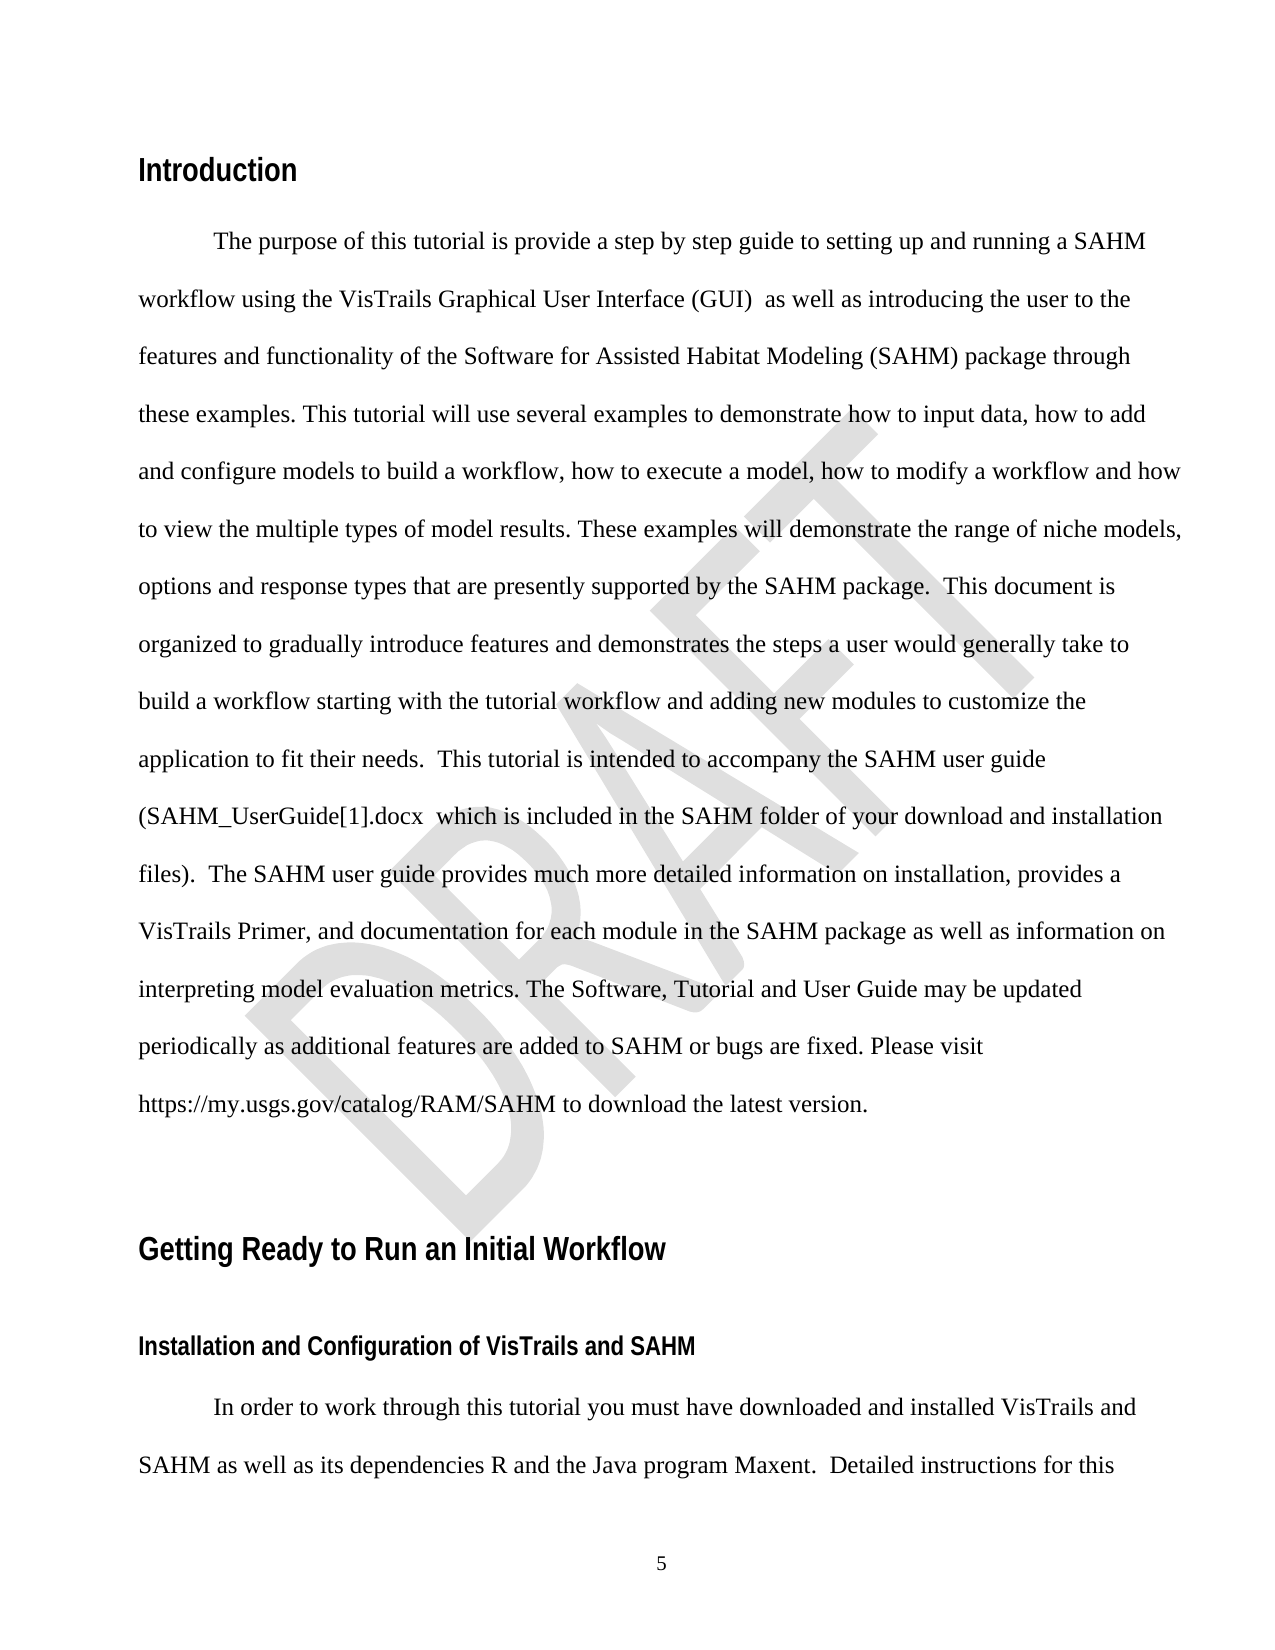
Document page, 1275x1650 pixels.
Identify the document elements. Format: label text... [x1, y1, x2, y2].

subtitle Introduction [138, 150, 1185, 188]
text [138, 1392, 1185, 1479]
subtitle Installation and Configuration of VisTrails and SAHM [138, 1330, 1185, 1361]
text The purpose of this tutorial is provide a step by step guide to setting up and running a SAHM workflow using the VisTrails Graphical User Interface (GUI) as well as introducing the user to the features and functionality of the Software for Assisted Habitat Modeling (SAHM) package through these examples. This tutorial will use several examples to demonstrate how to input data, how to add and configure models to build a workflow, how to execute a model, how to modify a workflow and how to view the multiple types of model results. These examples will demonstrate the range of niche models, options and response types that are presently supported by the SAHM package. This document is organized to gradually introduce features and demonstrates the steps a user would generally take to build a workflow starting with the tutorial workflow and adding new modules to customize the application to fit their needs. This tutorial is intended to accompany the SAHM user guide (SAHM_UserGuide[1].docx which is included in the SAHM folder of your download and installation files). The SAHM user guide provides much more detailed information on installation, provides a VisTrails Primer, and documentation for each module in the SAHM package as well as information on interpreting model evaluation metrics. The Software, Tutorial and User Guide may be updated periodically as additional features are added to SAHM or bugs are fixed. Please visit https://my.usgs.gov/catalog/RAM/SAHM to download the latest version. [138, 226, 1185, 1118]
subtitle Getting Ready to Run an Initial Workflow [138, 1229, 1185, 1267]
